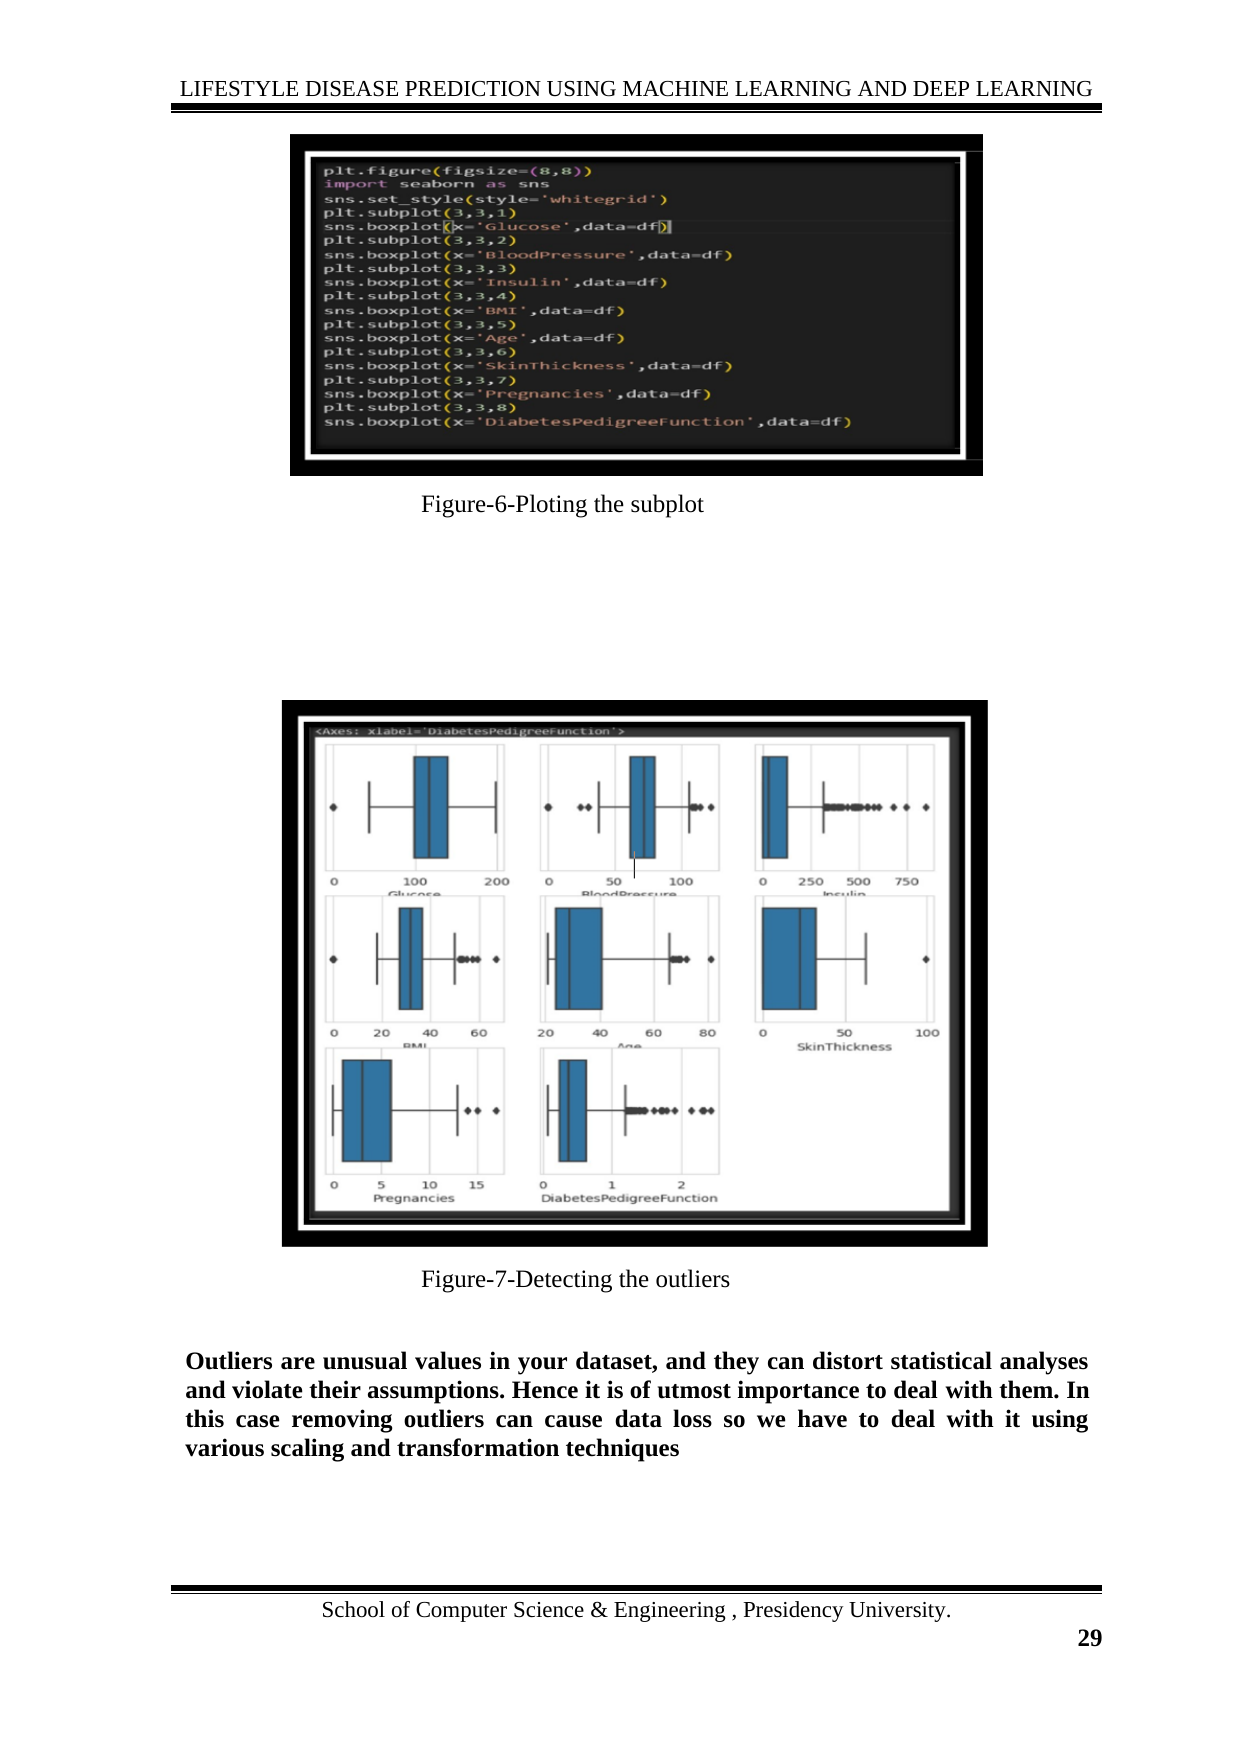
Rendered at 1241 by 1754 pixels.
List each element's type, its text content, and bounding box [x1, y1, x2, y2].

text Figure-6-Ploting the subplot [171, 489, 1102, 517]
picture [290, 132, 983, 476]
picture [281, 700, 992, 1251]
text Outliers are unusual values in your dataset, and they can distort statistical analyses and violate their assumptions. Hence it is of utmost importance to deal with them. In this case removing outliers can cause data loss so we have to deal with it using various scaling and transformation techniques [185, 1346, 1090, 1461]
text Figure-7-Detecting the outliers [171, 1264, 1102, 1293]
